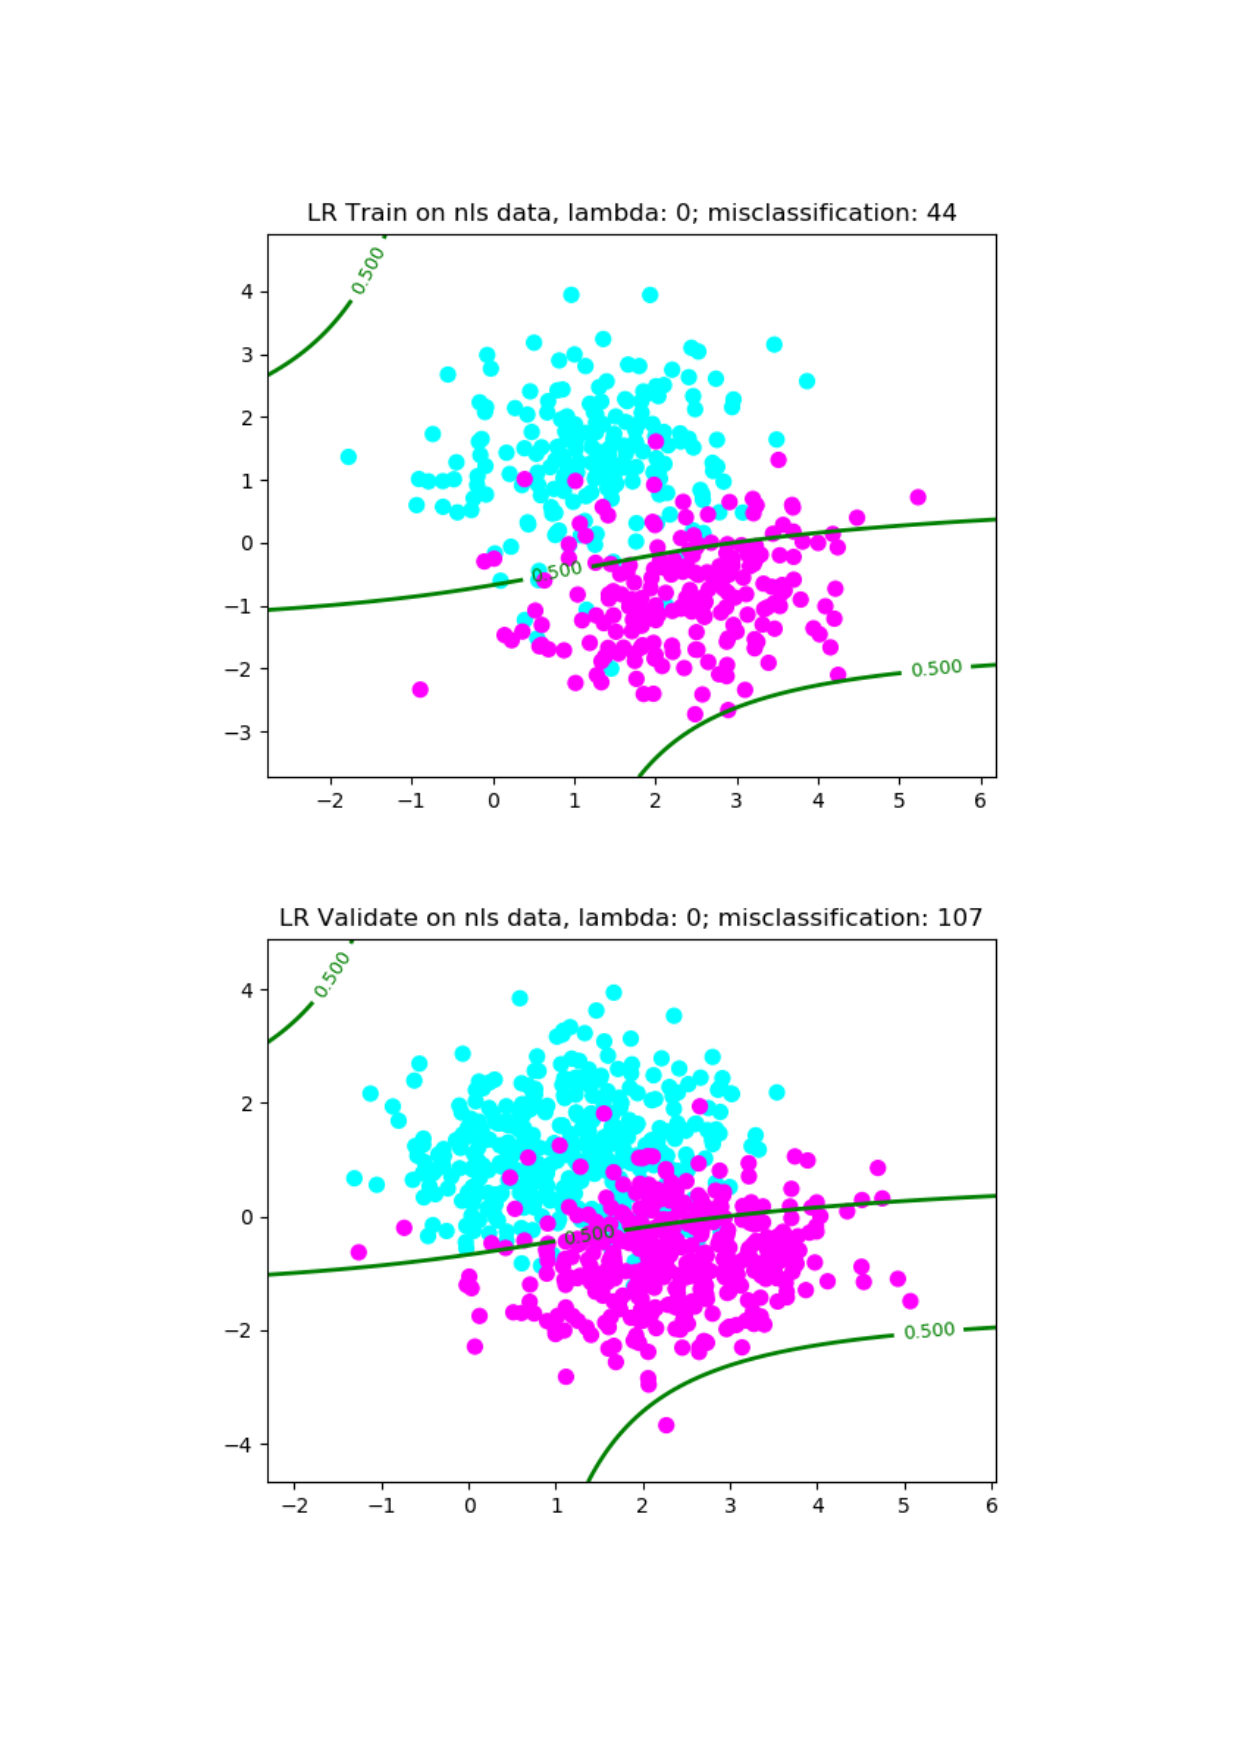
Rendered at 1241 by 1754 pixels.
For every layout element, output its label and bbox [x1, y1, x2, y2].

picture [150, 150, 1090, 1560]
